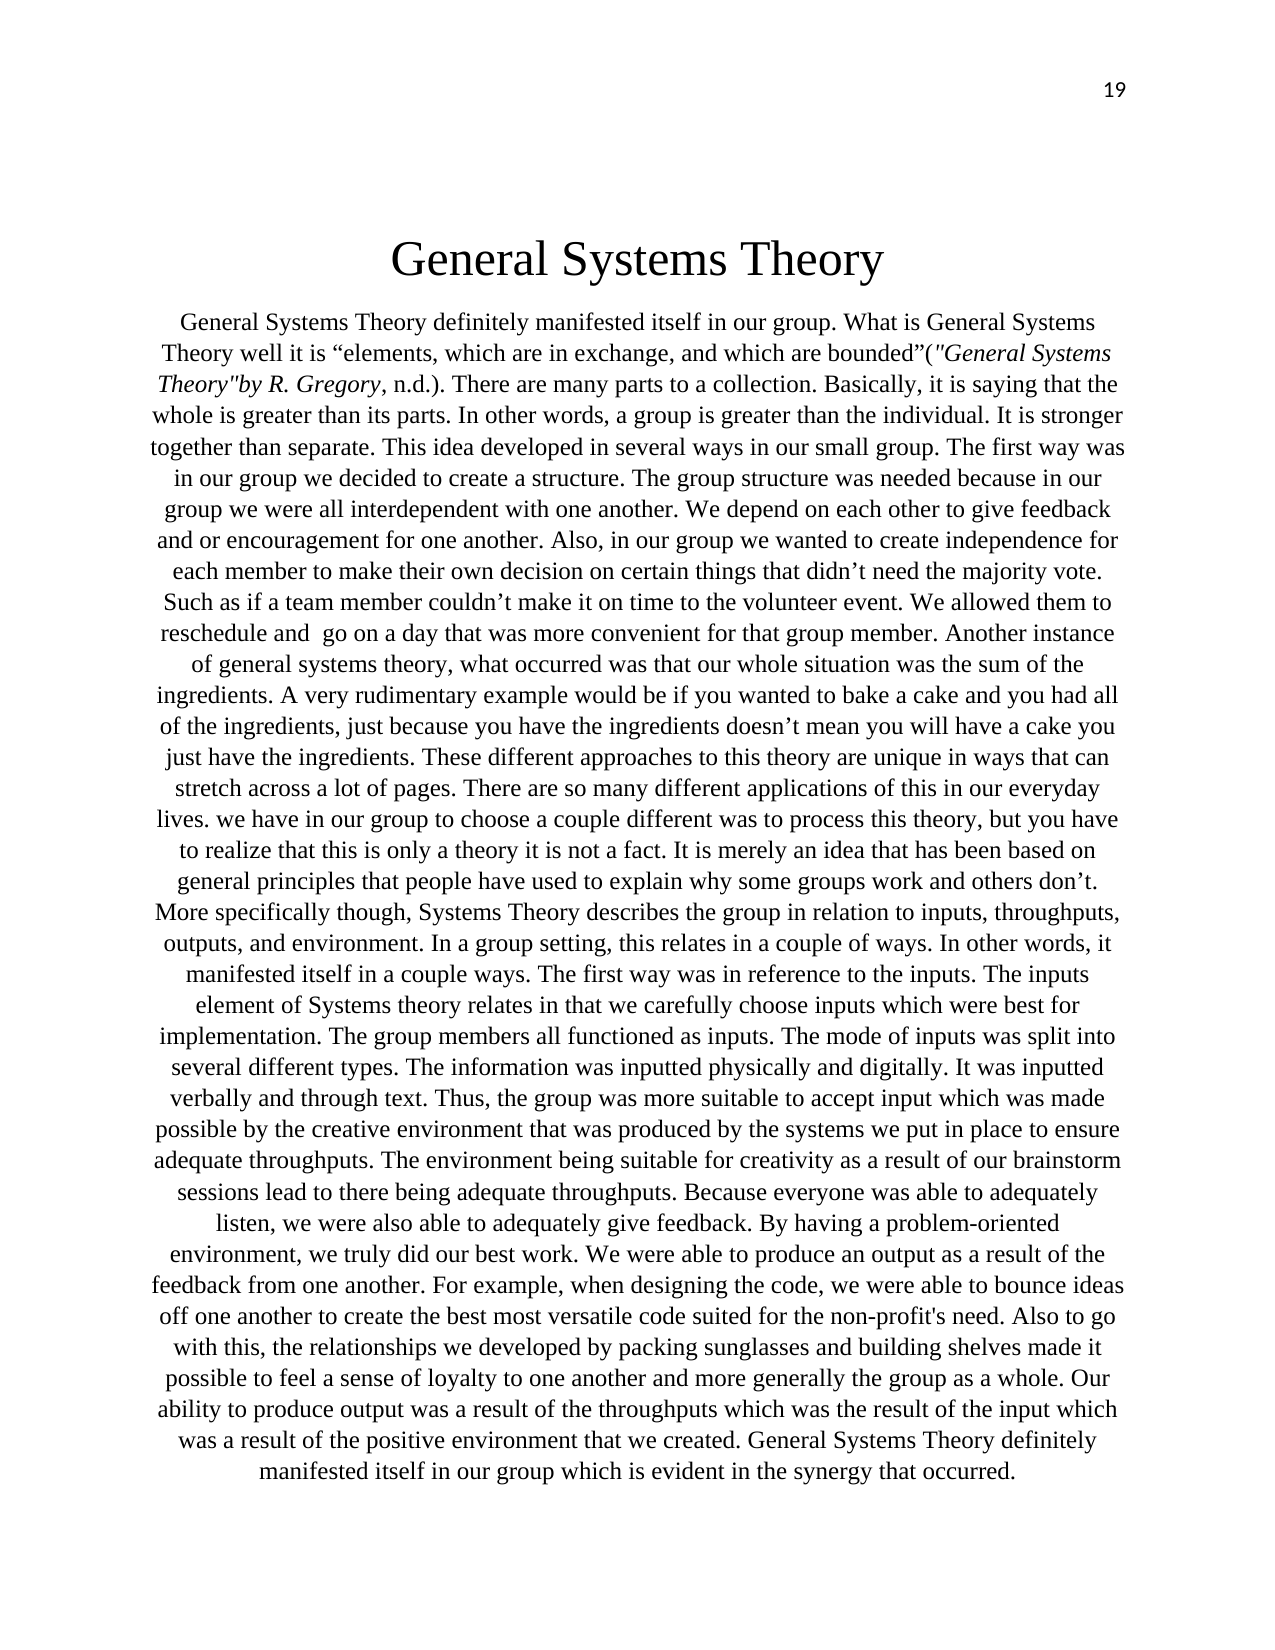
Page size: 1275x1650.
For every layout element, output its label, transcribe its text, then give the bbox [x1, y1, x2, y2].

text General Systems Theory definitely manifested itself in our group. What is General Systems Theory well it is “elements, which are in exchange, and which are bounded”("General Systems Theory"by R. Gregory, n.d.). There are many parts to a collection. Basically, it is saying that the whole is greater than its parts. In other words, a group is greater than the individual. It is stronger together than separate. This idea developed in several ways in our small group. The first way was in our group we decided to create a structure. The group structure was needed because in our group we were all interdependent with one another. We depend on each other to give feedback and or encouragement for one another. Also, in our group we wanted to create independence for each member to make their own decision on certain things that didn’t need the majority vote. Such as if a team member couldn’t make it on time to the volunteer event. We allowed them to reschedule and go on a day that was more convenient for that group member. Another instance of general systems theory, what occurred was that our whole situation was the sum of the ingredients. A very rudimentary example would be if you wanted to bake a cake and you had all of the ingredients, just because you have the ingredients doesn’t mean you will have a cake you just have the ingredients. These different approaches to this theory are unique in ways that can stretch across a lot of pages. There are so many different applications of this in our everyday lives. we have in our group to choose a couple different was to process this theory, but you have to realize that this is only a theory it is not a fact. It is merely an idea that has been based on general principles that people have used to explain why some groups work and others don’t. More specifically though, Systems Theory describes the group in relation to inputs, throughputs, outputs, and environment. In a group setting, this relates in a couple of ways. In other words, it manifested itself in a couple ways. The first way was in reference to the inputs. The inputs element of Systems theory relates in that we carefully choose inputs which were best for implementation. The group members all functioned as inputs. The mode of inputs was split into several different types. The information was inputted physically and digitally. It was inputted verbally and through text. Thus, the group was more suitable to accept input which was made possible by the creative environment that was produced by the systems we put in place to ensure adequate throughputs. The environment being suitable for creativity as a result of our brainstorm sessions lead to there being adequate throughputs. Because everyone was able to adequately listen, we were also able to adequately give feedback. By having a problem-oriented environment, we truly did our best work. We were able to produce an output as a result of the feedback from one another. For example, when designing the code, we were able to bounce ideas off one another to create the best most versatile code suited for the non-profit's need. Also to go with this, the relationships we developed by packing sunglasses and building shelves made it possible to feel a sense of loyalty to one another and more generally the group as a whole. Our ability to produce output was a result of the throughputs which was the result of the input which was a result of the positive environment that we created. General Systems Theory definitely manifested itself in our group which is evident in the synergy that occurred. [150, 307, 1125, 1485]
text General Systems Theory [150, 229, 1125, 286]
